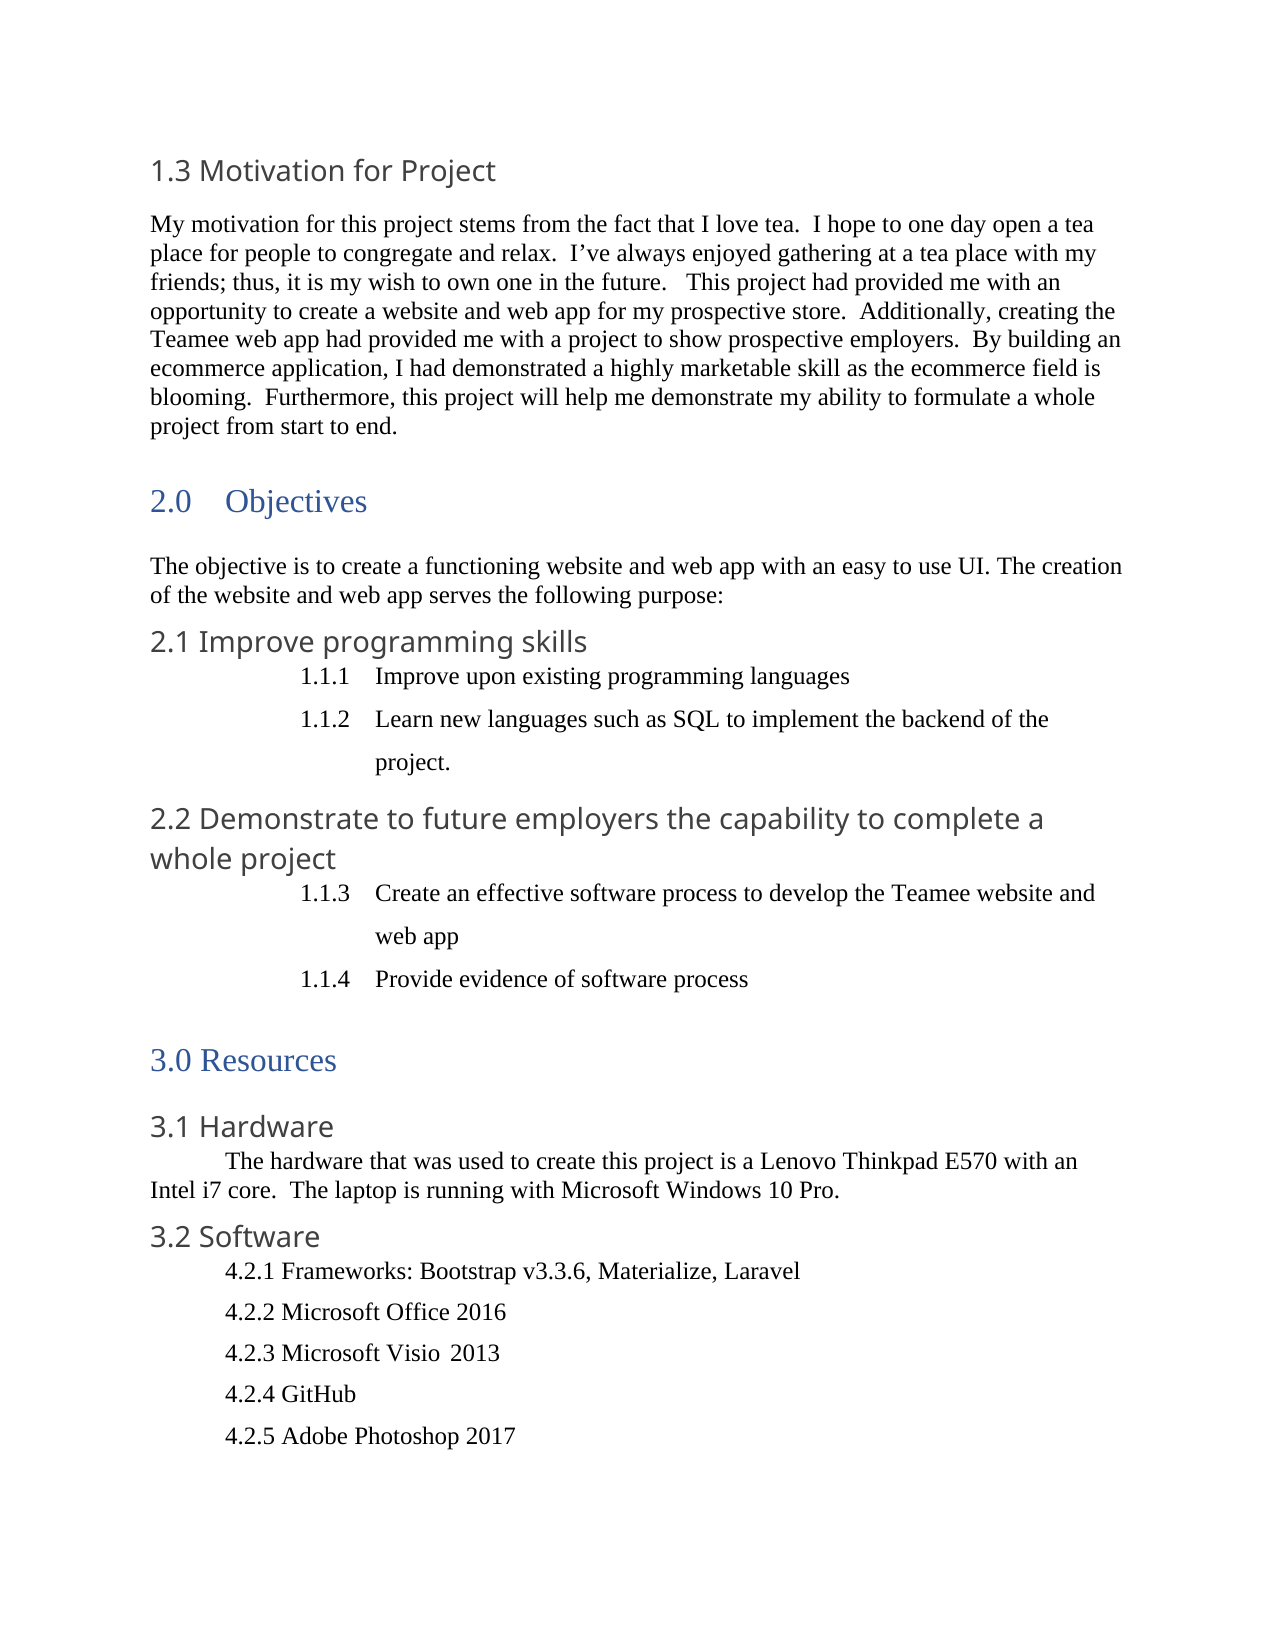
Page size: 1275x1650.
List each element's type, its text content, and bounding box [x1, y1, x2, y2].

list Create an effective software process to develop the Teamee website and web app [300, 878, 1125, 950]
text 4.2.5 Adobe Photoshop 2017 [150, 1421, 1125, 1449]
text 4.2.2 Microsoft Office 2016 [150, 1297, 1125, 1326]
subtitle 1.3 Motivation for Project [150, 150, 1125, 190]
text 4.2.3 Microsoft Visio 2013 [150, 1338, 1125, 1367]
subtitle 3.0 Resources [150, 1041, 1125, 1079]
subtitle 3.1 Hardware [150, 1106, 1125, 1146]
text The objective is to create a functioning website and web app with an easy to use UI. The creation of the website and web app serves the following purpose: [150, 551, 1125, 609]
text 4.2.4 GitHub [150, 1379, 1125, 1408]
subtitle 2.2 Demonstrate to future employers the capability to complete a whole project [150, 798, 1125, 878]
text 4.2.1 Frameworks: Bootstrap v3.3.6, Materialize, Laravel [150, 1256, 1125, 1284]
list Provide evidence of software process [300, 964, 1125, 993]
subtitle Objectives [150, 481, 1125, 519]
subtitle 2.1 Improve programming skills [150, 621, 1125, 661]
text The hardware that was used to create this project is a Lenovo Thinkpad E570 with an Intel i7 core. The laptop is running with Microsoft Windows 10 Pro. [150, 1146, 1125, 1204]
list Learn new languages such as SQL to implement the backend of the project. [300, 704, 1125, 776]
text My motivation for this project stems from the fact that I love tea. I hope to one day open a tea place for people to congregate and relax. I’ve always enjoyed gathering at a tea place with my friends; thus, it is my wish to own one in the future. This project had provided me with an opportunity to create a website and web app for my prospective store. Additionally, creating the Teamee web app had provided me with a project to show prospective employers. By building an ecommerce application, I had demonstrated a highly marketable skill as the ecommerce field is blooming. Furthermore, this project will help me demonstrate my ability to formulate a whole project from start to end. [150, 209, 1125, 439]
subtitle 3.2 Software [150, 1216, 1125, 1256]
list Improve upon existing programming languages [300, 661, 1125, 689]
